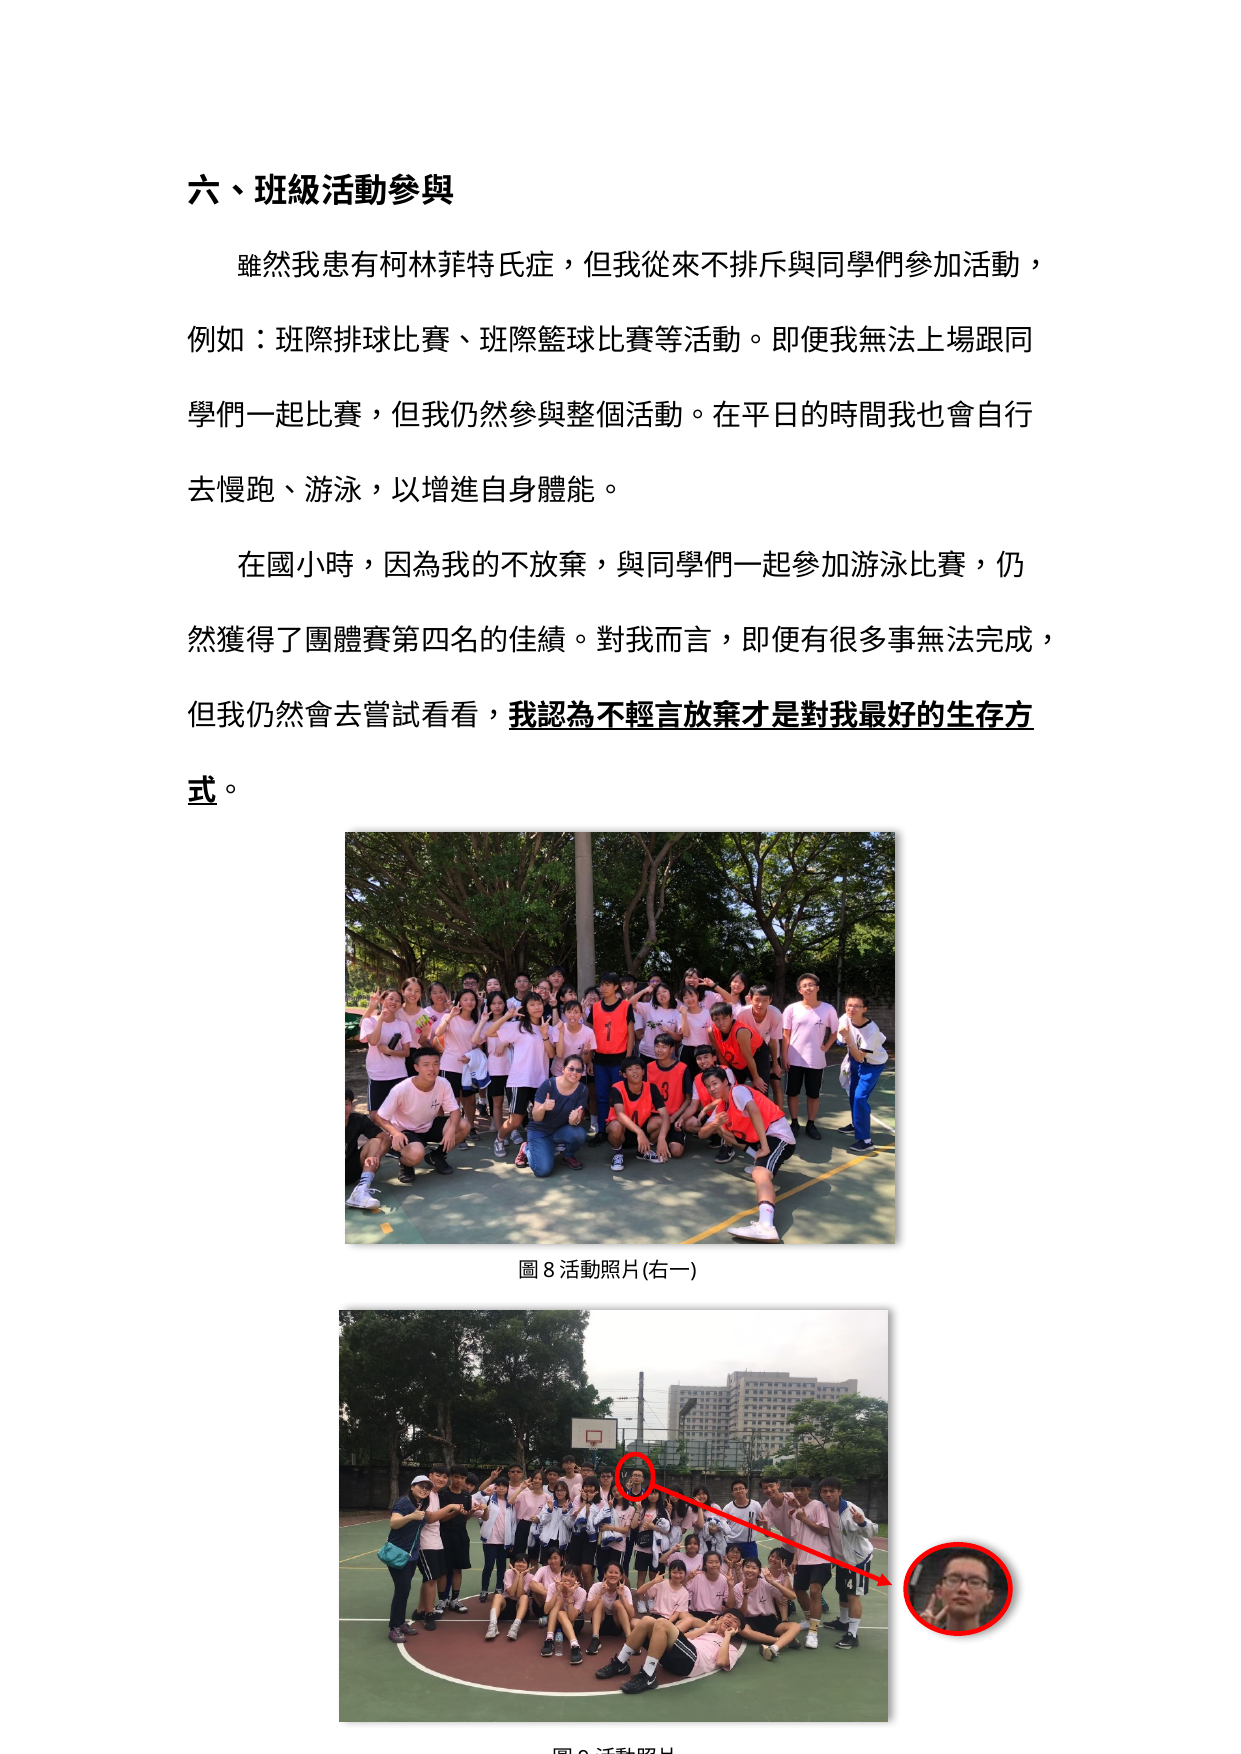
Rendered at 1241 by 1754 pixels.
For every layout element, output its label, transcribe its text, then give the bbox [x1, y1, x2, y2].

picture [909, 1547, 1007, 1631]
subtitle 六、班級活動參與 [187, 150, 1053, 225]
text 在國小時，因為我的不放棄，與同學們一起參加游泳比賽，仍然獲得了團體賽第四名的佳績。對我而言，即便有很多事無法完成，但我仍然會去嘗試看看，我認為不輕言放棄才是對我最好的生存方式。 [187, 525, 1053, 825]
picture [345, 832, 895, 1244]
picture [339, 1310, 888, 1722]
text 雖然我患有柯林菲特氏症，但我從來不排斥與同學們參加活動，例如：班際排球比賽、班際籃球比賽等活動。即便我無法上場跟同學們一起比賽，但我仍然參與整個活動。在平日的時間我也會自行去慢跑、游泳，以增進自身體能。 [187, 225, 1053, 525]
picture [620, 1457, 650, 1496]
